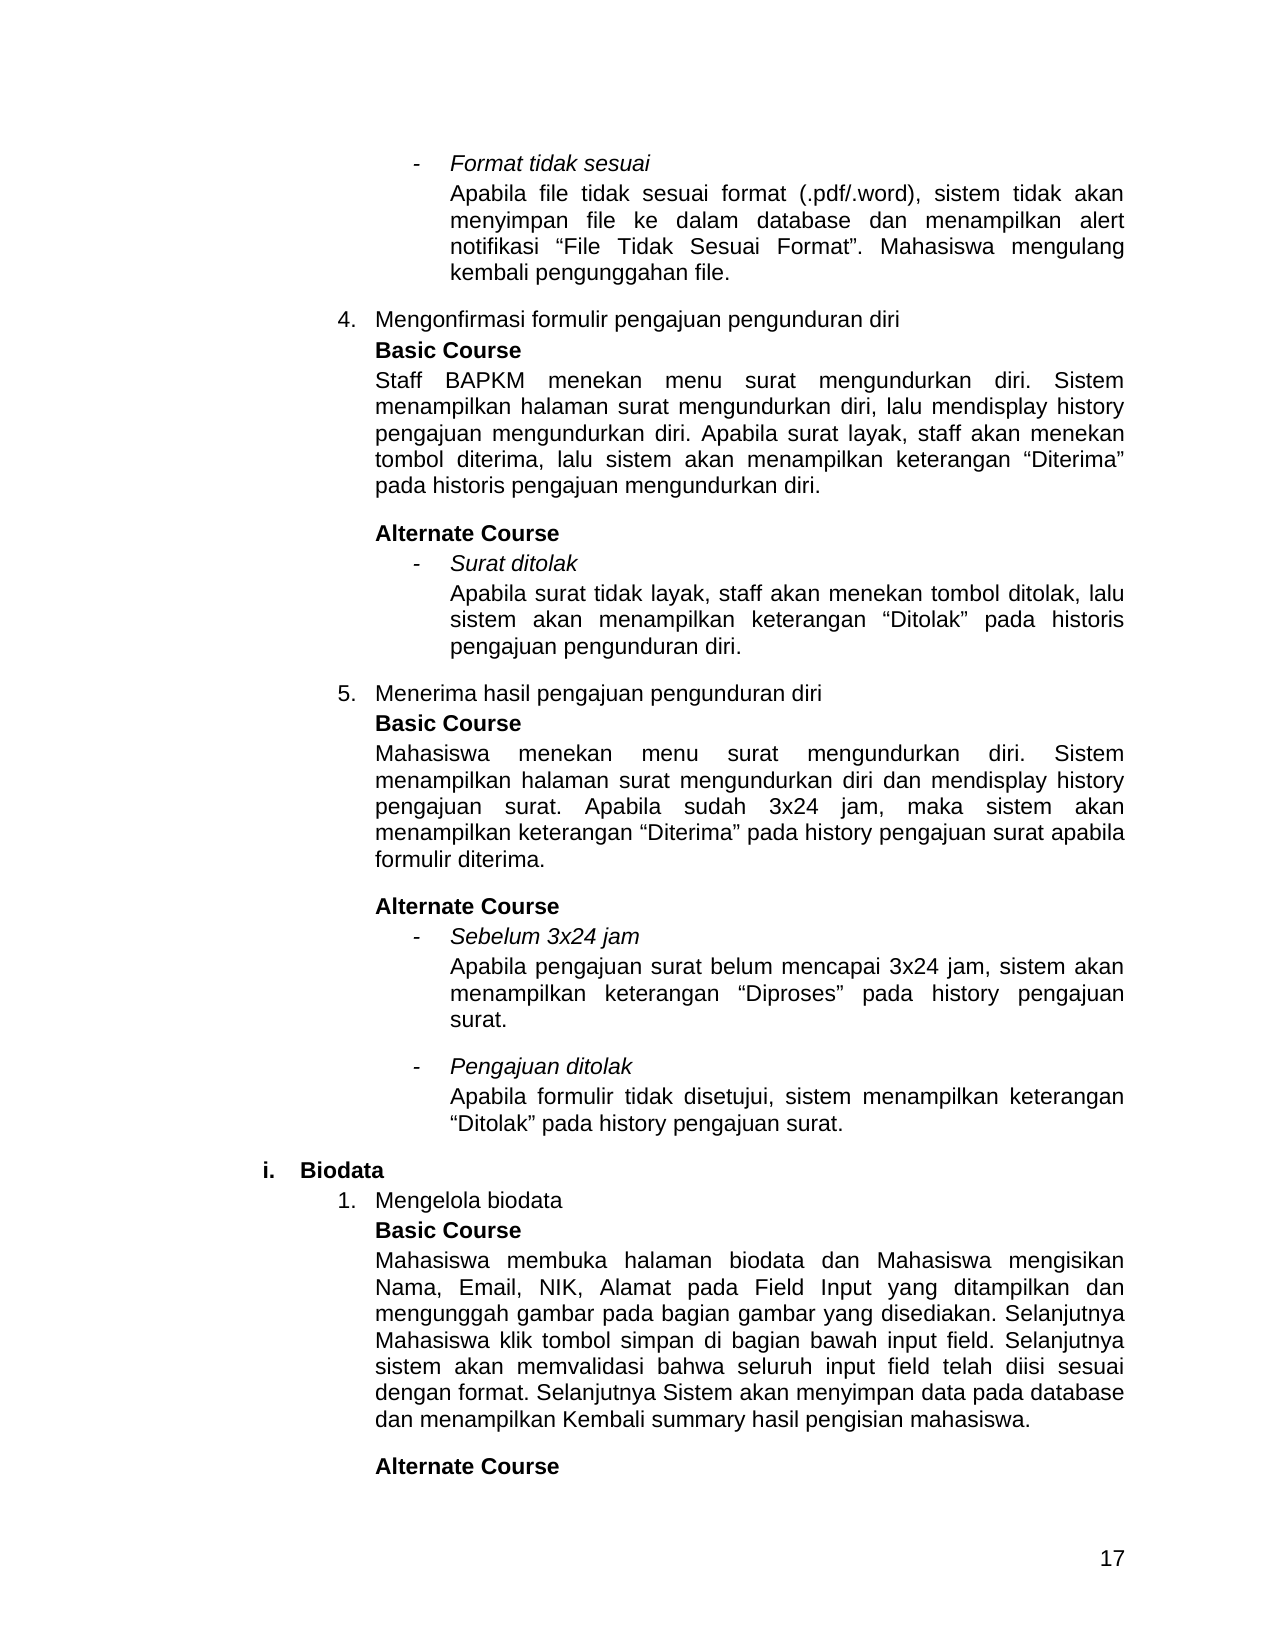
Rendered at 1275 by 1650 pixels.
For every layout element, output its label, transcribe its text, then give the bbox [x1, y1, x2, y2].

text Basic Course [375, 337, 1125, 363]
text Apabila file tidak sesuai format (.pdf/.word), sistem tidak akan menyimpan file ke dalam database dan menampilkan alert notifikasi “File Tidak Sesuai Format”. Mahasiswa mengulang kembali pengunggahan file. [450, 180, 1125, 286]
text Basic Course [375, 710, 1125, 736]
subtitle Biodata [262, 1157, 1125, 1183]
text Apabila formulir tidak disetujui, sistem menampilkan keterangan “Ditolak” pada history pengajuan surat. [450, 1083, 1125, 1136]
list Pengajuan ditolak [412, 1053, 1125, 1079]
list Surat ditolak [412, 550, 1125, 576]
text Basic Course [375, 1217, 1125, 1244]
text Alternate Course [375, 893, 1125, 919]
text Apabila pengajuan surat belum mencapai 3x24 jam, sistem akan menampilkan keterangan “Diproses” pada history pengajuan surat. [450, 953, 1125, 1032]
text Staff BAPKM menekan menu surat mengundurkan diri. Sistem menampilkan halaman surat mengundurkan diri, lalu mendisplay history pengajuan mengundurkan diri. Apabila surat layak, staff akan menekan tombol diterima, lalu sistem akan menampilkan keterangan “Diterima” pada historis pengajuan mengundurkan diri. [375, 367, 1125, 499]
text Alternate Course [375, 519, 1125, 546]
text Mahasiswa membuka halaman biodata dan Mahasiswa mengisikan Nama, Email, NIK, Alamat pada Field Input yang ditampilkan dan mengunggah gambar pada bagian gambar yang disediakan. Selanjutnya Mahasiswa klik tombol simpan di bagian bawah input field. Selanjutnya sistem akan memvalidasi bahwa seluruh input field telah diisi sesuai dengan format. Selanjutnya Sistem akan menyimpan data pada database dan menampilkan Kembali summary hasil pengisian mahasiswa. [375, 1247, 1125, 1432]
text Mahasiswa menekan menu surat mengundurkan diri. Sistem menampilkan halaman surat mengundurkan diri dan mendisplay history pengajuan surat. Apabila sudah 3x24 jam, maka sistem akan menampilkan keterangan “Diterima” pada history pengajuan surat apabila formulir diterima. [375, 740, 1125, 872]
text Apabila surat tidak layak, staff akan menekan tombol ditolak, lalu sistem akan menampilkan keterangan “Ditolak” pada historis pengajuan pengunduran diri. [450, 580, 1125, 659]
text Alternate Course [375, 1453, 1125, 1479]
list Sebelum 3x24 jam [412, 923, 1125, 949]
list Mengonfirmasi formulir pengajuan pengunduran diri [337, 306, 1125, 333]
list Format tidak sesuai [412, 150, 1125, 176]
list Menerima hasil pengajuan pengunduran diri [337, 680, 1125, 706]
list Mengelola biodata [337, 1187, 1125, 1213]
